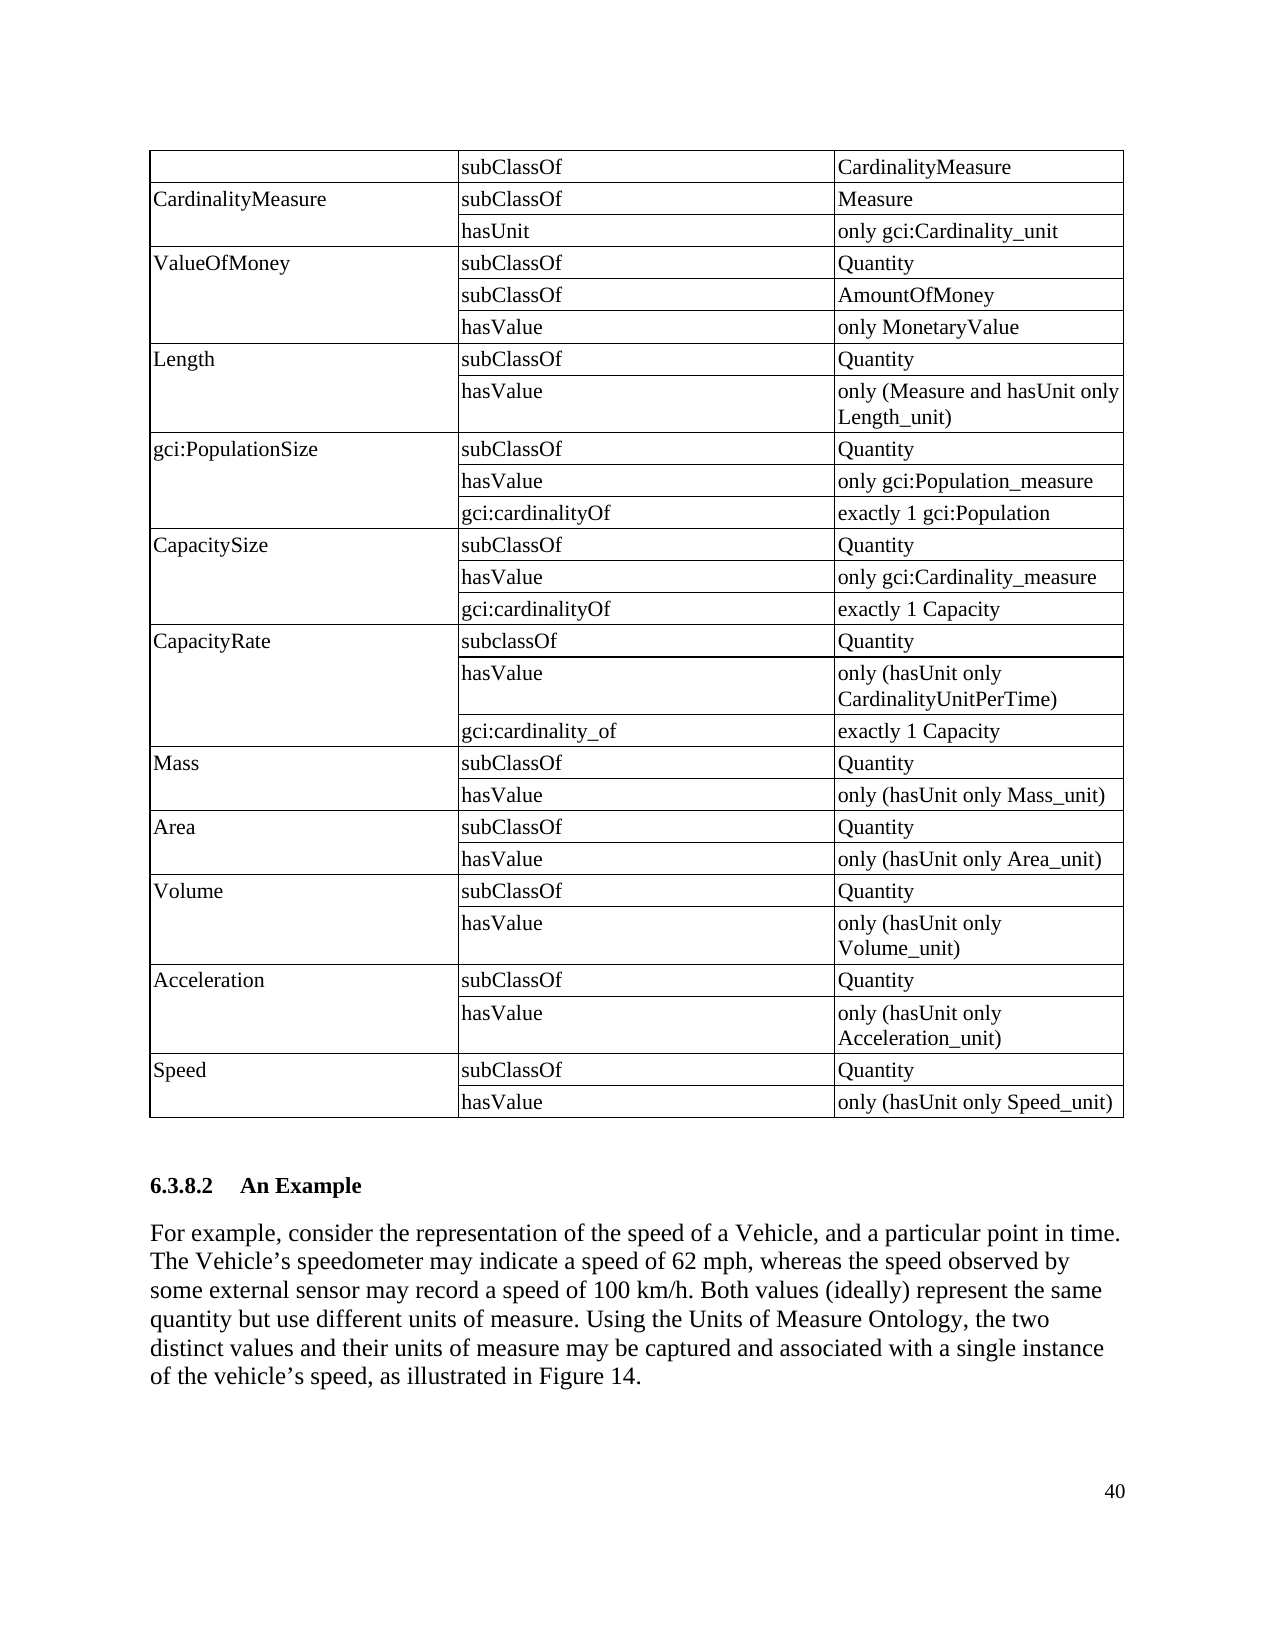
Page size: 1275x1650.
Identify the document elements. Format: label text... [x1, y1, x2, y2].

table_cell hasValue [459, 997, 834, 1053]
table_cell hasValue [459, 779, 834, 810]
table_cell only gci:Cardinality_unit [835, 215, 1123, 246]
table_cell CapacitySize [151, 529, 458, 624]
subtitle An Example [150, 1172, 1125, 1198]
table_cell subClassOf [459, 183, 834, 214]
table_cell subclassOf [459, 625, 834, 656]
table_cell only (hasUnit only Mass_unit) [835, 779, 1123, 810]
table_cell hasValue [459, 1086, 834, 1117]
table_cell only MonetaryValue [835, 311, 1123, 342]
table_cell only gci:Population_measure [835, 465, 1123, 496]
table_cell Quantity [835, 344, 1123, 374]
table_cell hasValue [459, 376, 834, 432]
table_cell Quantity [835, 875, 1123, 906]
table_cell subClassOf [459, 247, 834, 278]
table_cell only gci:Cardinality_measure [835, 561, 1123, 592]
table_cell only (hasUnit only Speed_unit) [835, 1086, 1123, 1117]
table_cell subClassOf [459, 1054, 834, 1085]
table_cell Acceleration [151, 965, 458, 1053]
table_cell exactly 1 Capacity [835, 593, 1123, 624]
table_cell Quantity [835, 433, 1123, 464]
table_cell gci:cardinalityOf [459, 593, 834, 624]
table_cell Quantity [835, 747, 1123, 778]
table_cell Area [151, 811, 458, 874]
table_cell only (hasUnit only Area_unit) [835, 843, 1123, 874]
table_cell subClassOf [459, 279, 834, 310]
table_cell subClassOf [459, 965, 834, 996]
table_cell only (hasUnit only Acceleration_unit) [835, 997, 1123, 1053]
table_cell exactly 1 Capacity [835, 715, 1123, 746]
table_cell hasValue [459, 465, 834, 496]
table_cell subClassOf [459, 811, 834, 842]
table_cell hasValue [459, 561, 834, 592]
table_cell ValueOfMoney [151, 247, 458, 342]
table_cell Mass [151, 747, 458, 810]
table_cell subClassOf [459, 875, 834, 906]
table_cell only (hasUnit only Volume_unit) [835, 907, 1123, 963]
table_cell gci:PopulationSize [151, 433, 458, 528]
table_cell CardinalityMeasure [151, 183, 458, 246]
table_cell hasValue [459, 658, 834, 714]
table_cell CardinalityMeasure [835, 151, 1123, 182]
table_cell Quantity [835, 625, 1123, 656]
table_cell Quantity [835, 1054, 1123, 1085]
table_cell subClassOf [459, 433, 834, 464]
table_cell hasValue [459, 843, 834, 874]
table_cell hasValue [459, 907, 834, 963]
table_cell Quantity [835, 247, 1123, 278]
table_cell exactly 1 gci:Population [835, 497, 1123, 528]
text For example, consider the representation of the speed of a Vehicle, and a particular point in time. The Vehicle’s speedometer may indicate a speed of 62 mph, whereas the speed observed by some external sensor may record a speed of 100 km/h. Both values (ideally) represent the same quantity but use different units of measure. Using the Units of Measure Ontology, the two distinct values and their units of measure may be captured and associated with a single instance of the vehicle’s speed, as illustrated in Figure 13. [150, 1218, 1125, 1390]
table_cell Volume [151, 875, 458, 963]
table_cell subClassOf [459, 747, 834, 778]
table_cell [151, 151, 458, 182]
table_cell only (Measure and hasUnit only Length_unit) [835, 376, 1123, 432]
table_cell AmountOfMoney [835, 279, 1123, 310]
table_cell Measure [835, 183, 1123, 214]
table_cell CapacityRate [151, 625, 458, 746]
table_cell subClassOf [459, 151, 834, 182]
table_cell gci:cardinalityOf [459, 497, 834, 528]
table_cell Speed [151, 1054, 458, 1117]
table_cell Quantity [835, 965, 1123, 996]
table_cell Quantity [835, 529, 1123, 560]
table_cell Length [151, 344, 458, 432]
table_cell Quantity [835, 811, 1123, 842]
table_cell subClassOf [459, 529, 834, 560]
table_cell hasUnit [459, 215, 834, 246]
table_cell hasValue [459, 311, 834, 342]
table_cell only (hasUnit only CardinalityUnitPerTime) [835, 658, 1123, 714]
table_cell subClassOf [459, 344, 834, 374]
table_cell gci:cardinality_of [459, 715, 834, 746]
